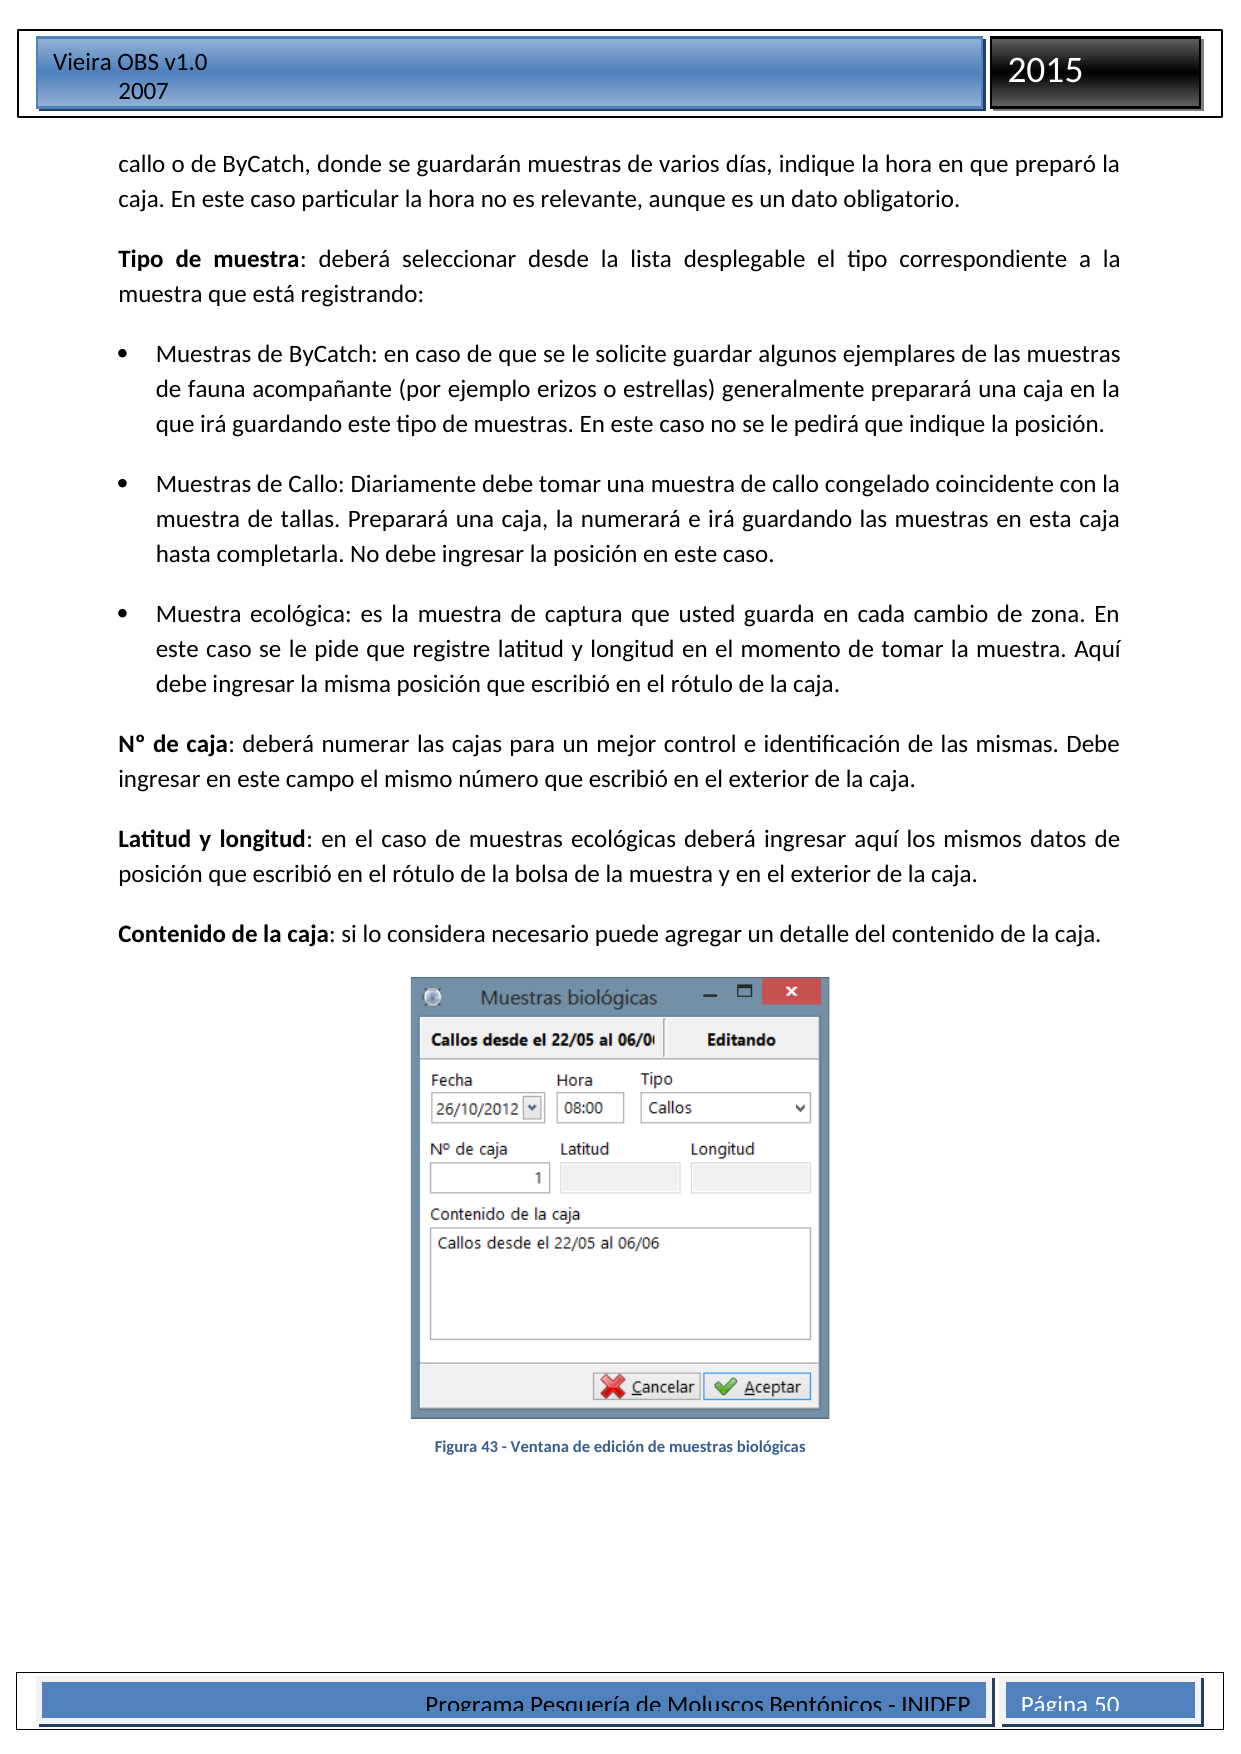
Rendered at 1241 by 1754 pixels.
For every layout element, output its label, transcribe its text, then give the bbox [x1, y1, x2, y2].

list Muestra ecológica: es la muestra de captura que usted guarda en cada cambio de zona. En este caso se le pide que registre latitud y longitud en el momento de tomar la muestra. Aquí debe ingresar la misma posición que escribió en el rótulo de la caja. [118, 598, 1122, 698]
picture [410, 977, 830, 1419]
text Tipo de muestra: deberá seleccionar desde la lista desplegable el tipo correspondiente a la muestra que está registrando: [118, 243, 1122, 308]
text Latitud y longitud: en el caso de muestras ecológicas deberá ingresar aquí los mismos datos de posición que escribió en el rótulo de la bolsa de la muestra y en el exterior de la caja. [118, 823, 1122, 888]
list Muestras de ByCatch: en caso de que se le solicite guardar algunos ejemplares de las muestras de fauna acompañante (por ejemplo erizos o estrellas) generalmente preparará una caja en la que irá guardando este tipo de muestras. En este caso no se le pedirá que indique la posición. [118, 338, 1122, 438]
list Muestras de Callo: Diariamente debe tomar una muestra de callo congelado coincidente con la muestra de tallas. Preparará una caja, la numerará e irá guardando las muestras en esta caja hasta completarla. No debe ingresar la posición en este caso. [118, 468, 1122, 568]
text Nº de caja: deberá numerar las cajas para un mejor control e identificación de las mismas. Debe ingresar en este campo el mismo número que escribió en el exterior de la caja. [118, 728, 1122, 793]
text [118, 148, 1122, 213]
text Figura 43 - Ventana de edición de muestras biológicas [118, 1436, 1122, 1456]
text Contenido de la caja: si lo considera necesario puede agregar un detalle del contenido de la caja. [118, 918, 1122, 948]
